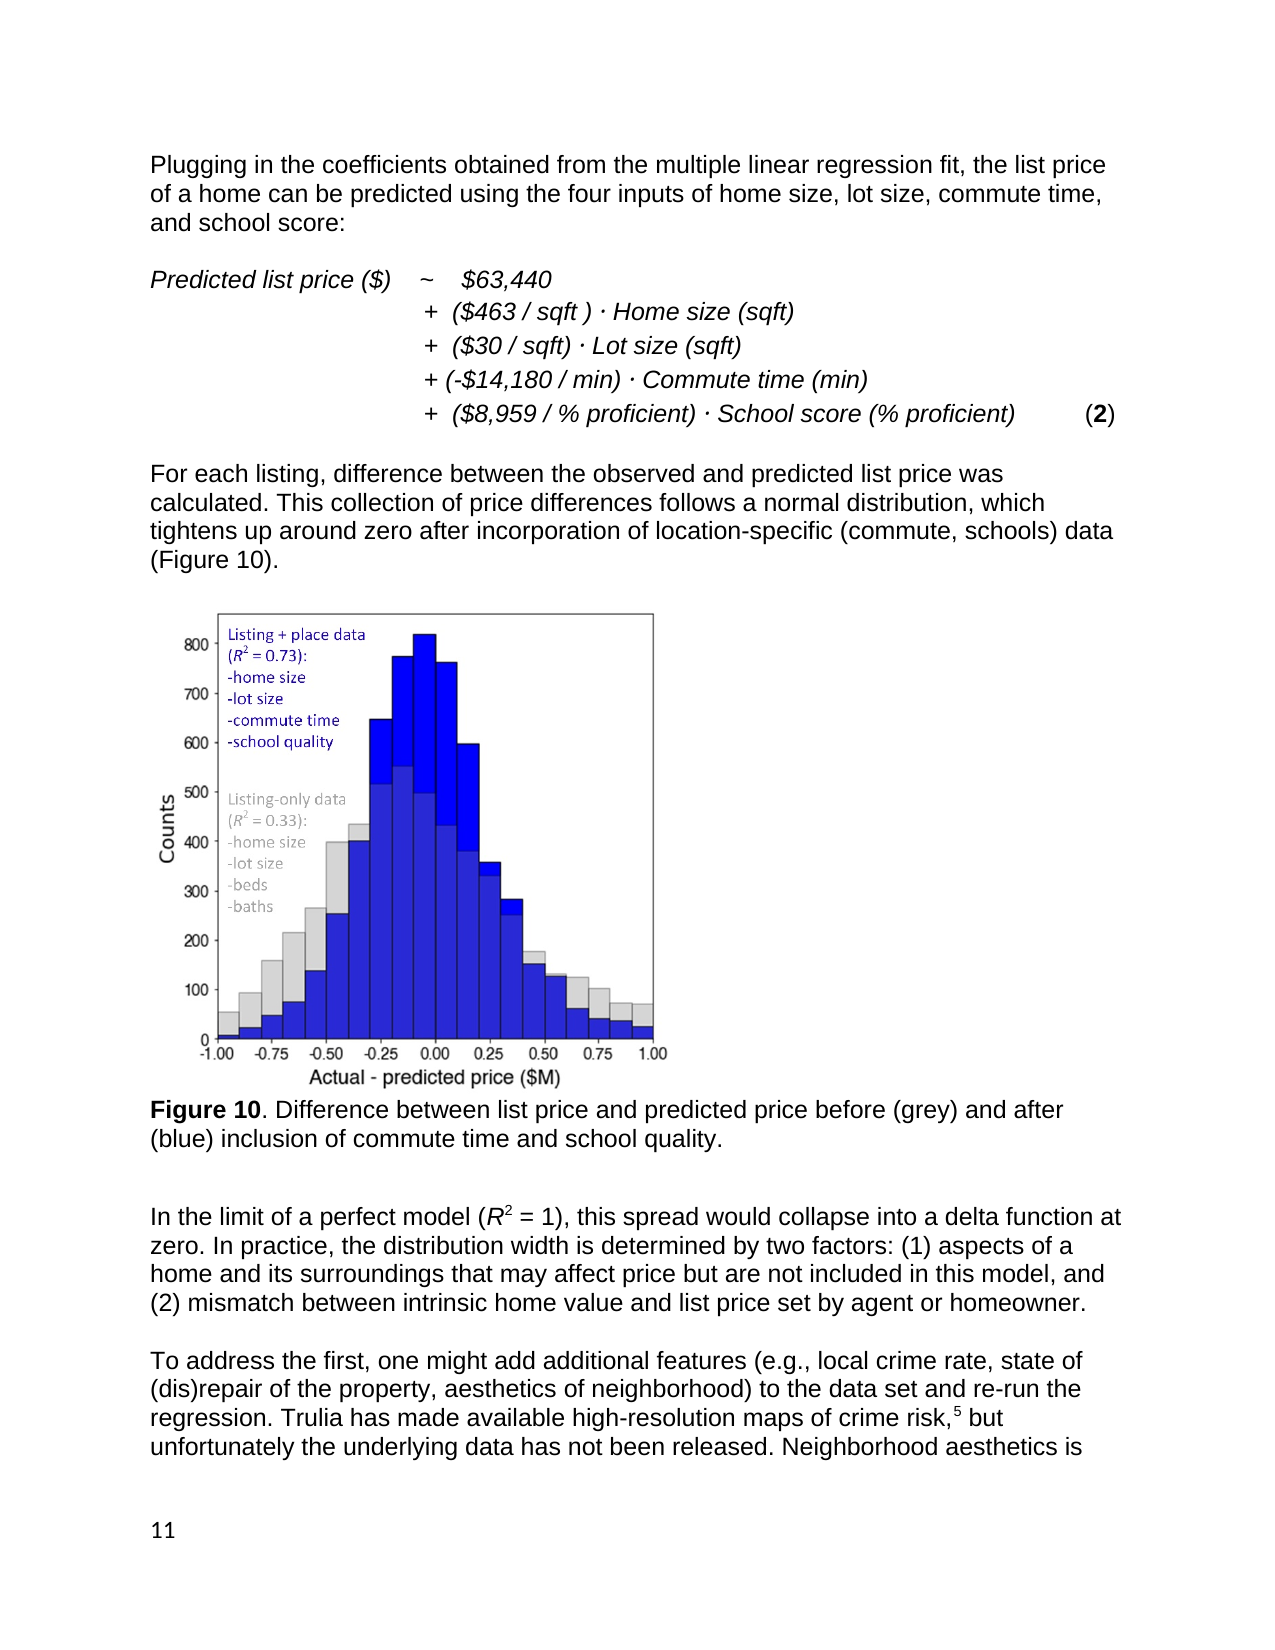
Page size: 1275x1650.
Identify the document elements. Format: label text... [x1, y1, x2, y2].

text + (-$14,180 / min) · Commute time (min) [150, 362, 1125, 396]
text Plugging in the coefficients obtained from the multiple linear regression fit, the list price of a home can be predicted using the four inputs of home size, lot size, commute time, and school score: [150, 150, 1125, 236]
text Predicted list price ($) ~ $63,440 [150, 265, 1125, 294]
picture [150, 602, 675, 1095]
text + ($463 / sqft ) · Home size (sqft) [300, 294, 1125, 328]
text For each listing, difference between the observed and predicted list price was calculated. This collection of price differences follows a normal distribution, which tightens up around zero after incorporation of location-specific (commute, schools) data (Figure 10). [150, 459, 1125, 574]
text + ($8,959 / % proficient) · School score (% proficient) (2) [150, 396, 1125, 430]
text + ($30 / sqft) · Lot size (sqft) [150, 328, 1125, 362]
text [150, 1346, 1125, 1461]
text Figure 10. Difference between list price and predicted price before (grey) and after (blue) inclusion of commute time and school quality. [150, 1095, 1125, 1152]
text In the limit of a perfect model (R2 = 1), this spread would collapse into a delta function at zero. In practice, the distribution width is determined by two factors: (1) aspects of a home and its surroundings that may affect price but are not included in this model, and (2) mismatch between intrinsic home value and list price set by agent or homeowner. [150, 1202, 1125, 1317]
